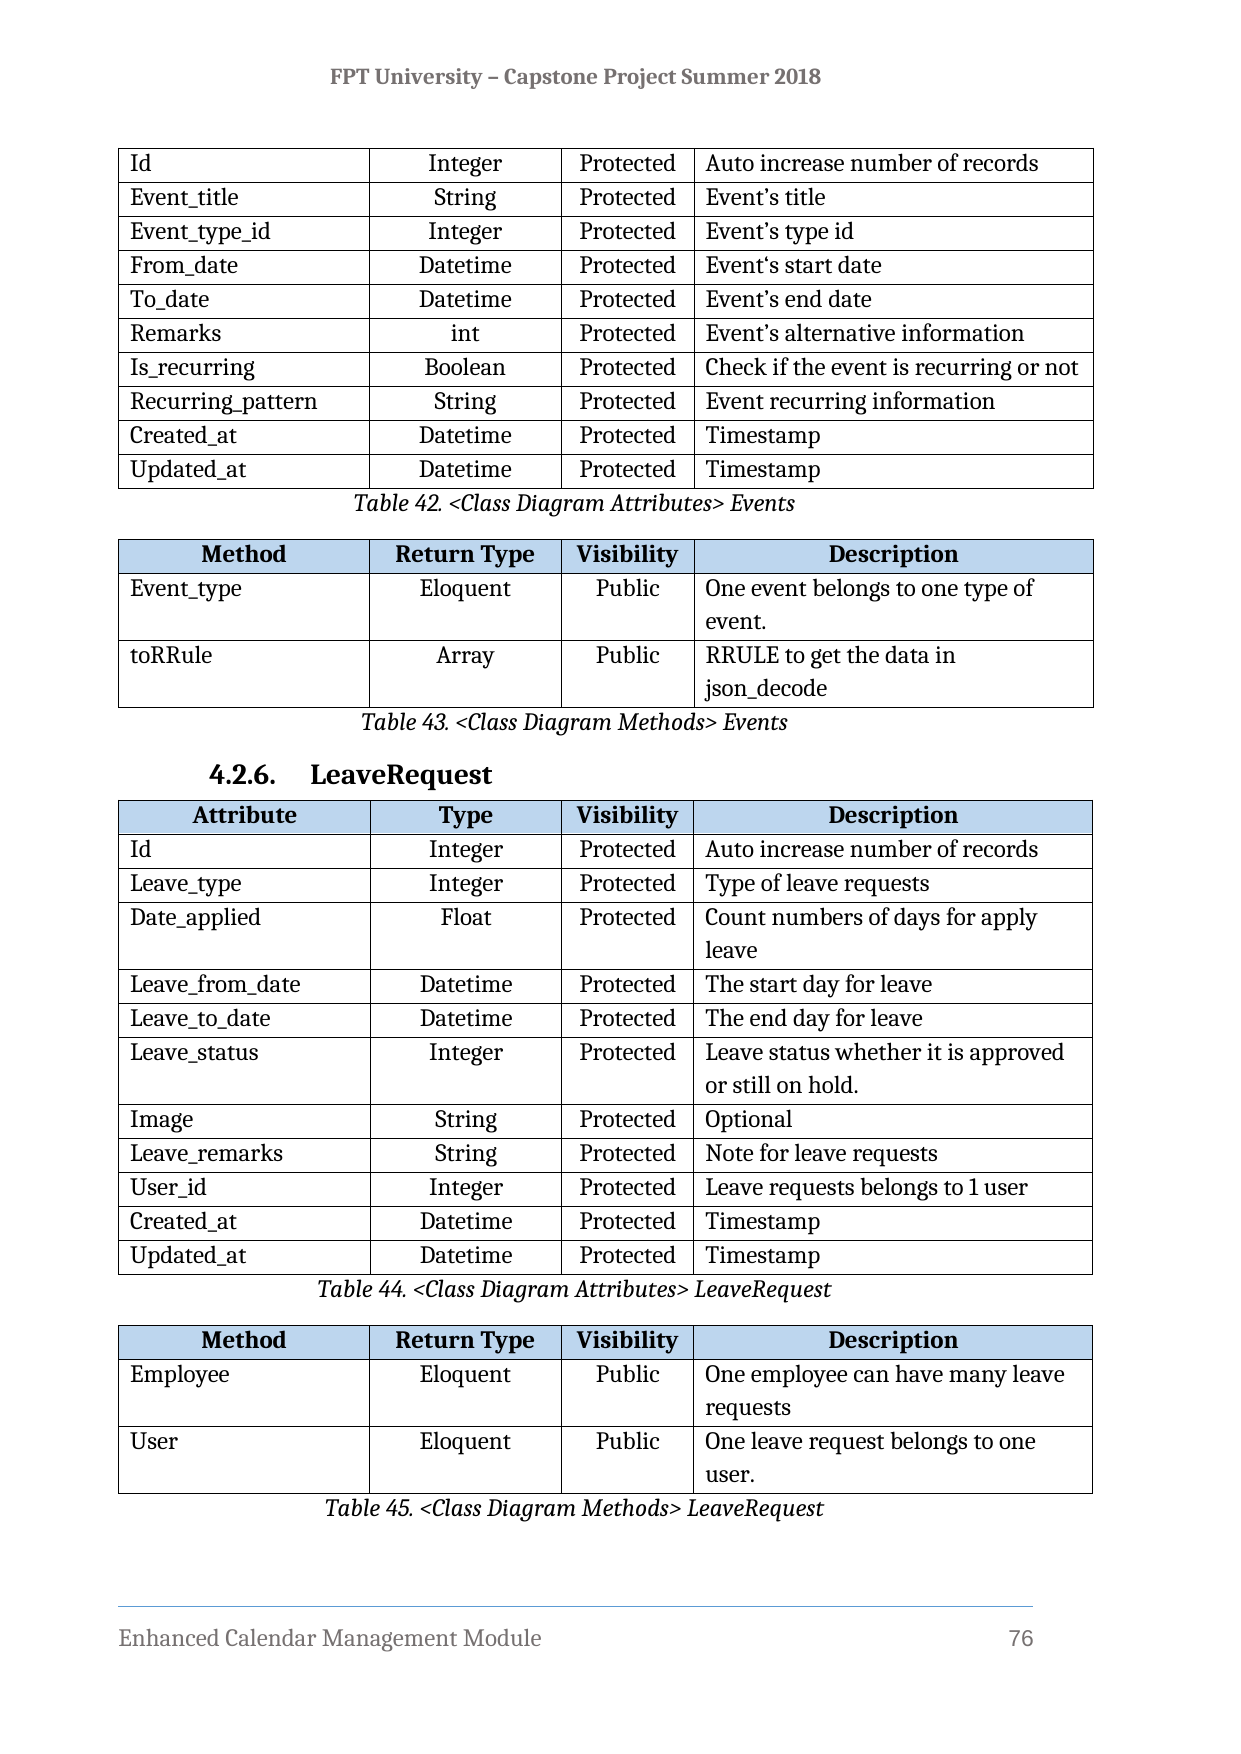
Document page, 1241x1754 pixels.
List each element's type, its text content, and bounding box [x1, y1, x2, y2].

table_cell Datetime [370, 421, 561, 454]
table_cell Datetime [371, 970, 561, 1003]
table_cell Protected [562, 421, 694, 454]
table_cell Optional [694, 1105, 1092, 1138]
table_header Return Type [370, 540, 561, 573]
table_header Description [695, 540, 1093, 573]
table_cell The start day for leave [694, 970, 1092, 1003]
table_header Description [694, 801, 1092, 833]
table_cell Leave status whether it is approved or still on hold. [694, 1038, 1092, 1104]
table_cell Id [119, 835, 370, 868]
table_cell Protected [562, 1173, 693, 1206]
table_cell Protected [562, 1105, 693, 1138]
table_cell Protected [562, 1038, 693, 1104]
table_header Visibility [562, 801, 693, 833]
table_cell Timestamp [694, 1241, 1092, 1274]
table_cell Event recurring information [695, 387, 1093, 420]
table_cell Count numbers of days for apply leave [694, 903, 1092, 969]
text Table 43. <Class Diagram Methods> Events [118, 708, 1033, 737]
table_cell Event‘s start date [695, 251, 1093, 284]
table_cell Event’s type id [695, 217, 1093, 250]
table_cell Note for leave requests [694, 1139, 1092, 1172]
table_cell Leave requests belongs to 1 user [694, 1173, 1092, 1206]
table_cell String [371, 1139, 561, 1172]
table_cell Protected [562, 183, 694, 216]
table_cell Integer [371, 1173, 561, 1206]
table_cell Public [562, 574, 694, 640]
table_cell Protected [562, 903, 693, 969]
table_cell One event belongs to one type of event. [695, 574, 1093, 640]
table_cell Leave_type [119, 869, 370, 902]
table_cell Protected [562, 970, 693, 1003]
table_cell Auto increase number of records [695, 149, 1093, 182]
table_cell RRULE to get the data in json_decode [695, 641, 1093, 707]
table_cell Updated_at [119, 1241, 370, 1274]
table_cell Leave_to_date [119, 1004, 370, 1037]
table_cell String [370, 183, 561, 216]
table_cell Protected [562, 319, 694, 352]
table_cell Employee [119, 1360, 369, 1426]
table_cell Protected [562, 285, 694, 318]
table_cell toRRule [119, 641, 369, 707]
table_cell Float [371, 903, 561, 969]
table_cell Created_at [119, 421, 369, 454]
text Table 45. <Class Diagram Methods> LeaveRequest [118, 1494, 1033, 1523]
table_cell Integer [371, 869, 561, 902]
table_cell Eloquent [370, 574, 561, 640]
table_cell Type of leave requests [694, 869, 1092, 902]
table_cell One leave request belongs to one user. [694, 1427, 1092, 1493]
table_cell String [370, 387, 561, 420]
table_cell Event’s alternative information [695, 319, 1093, 352]
table_cell Created_at [119, 1207, 370, 1240]
table_header Visibility [562, 1326, 693, 1359]
text Table 44. <Class Diagram Attributes> LeaveRequest [118, 1275, 1033, 1304]
table_header Return Type [370, 1326, 561, 1359]
table_cell The end day for leave [694, 1004, 1092, 1037]
table_cell Timestamp [695, 421, 1093, 454]
table_cell From_date [119, 251, 369, 284]
table_cell Datetime [370, 455, 561, 488]
table_cell Date_applied [119, 903, 370, 969]
text Table 42. <Class Diagram Attributes> Events [118, 489, 1033, 518]
table_cell Protected [562, 1139, 693, 1172]
table_cell Id [119, 149, 369, 182]
table_cell Datetime [370, 251, 561, 284]
table_header Method [119, 1326, 369, 1359]
table_cell Event_type [119, 574, 369, 640]
table_cell Event_title [119, 183, 369, 216]
table_cell Protected [562, 353, 694, 386]
table_cell Timestamp [695, 455, 1093, 488]
table_cell Integer [370, 217, 561, 250]
table_cell Datetime [371, 1004, 561, 1037]
table_cell Recurring_pattern [119, 387, 369, 420]
table_cell Event_type_id [119, 217, 369, 250]
table_cell Protected [562, 149, 694, 182]
table_cell String [371, 1105, 561, 1138]
table_cell Eloquent [370, 1360, 561, 1426]
table_cell Protected [562, 217, 694, 250]
table_cell Protected [562, 1241, 693, 1274]
table_cell Integer [371, 1038, 561, 1104]
table_cell Eloquent [370, 1427, 561, 1493]
table_cell Protected [562, 869, 693, 902]
table_cell Leave_remarks [119, 1139, 370, 1172]
table_header Method [119, 540, 369, 573]
table_header Visibility [562, 540, 694, 573]
table_cell One employee can have many leave requests [694, 1360, 1092, 1426]
table_cell Public [562, 1427, 693, 1493]
table_cell Integer [370, 149, 561, 182]
table_cell Datetime [370, 285, 561, 318]
table_cell Protected [562, 1004, 693, 1037]
table_cell Datetime [371, 1207, 561, 1240]
table_cell Protected [562, 455, 694, 488]
table_cell Datetime [371, 1241, 561, 1274]
table_cell Timestamp [694, 1207, 1092, 1240]
table_cell Is_recurring [119, 353, 369, 386]
table_cell Integer [371, 835, 561, 868]
list LeaveRequest [209, 758, 1035, 791]
table_cell Public [562, 641, 694, 707]
table_cell To_date [119, 285, 369, 318]
table_header Type [371, 801, 561, 833]
table_header Description [694, 1326, 1092, 1359]
table_cell Check if the event is recurring or not [695, 353, 1093, 386]
table_cell Array [370, 641, 561, 707]
table_cell Image [119, 1105, 370, 1138]
table_cell Auto increase number of records [694, 835, 1092, 868]
table_cell Event’s end date [695, 285, 1093, 318]
table_header Attribute [119, 801, 370, 833]
table_cell Updated_at [119, 455, 369, 488]
table_cell User_id [119, 1173, 370, 1206]
table_cell Protected [562, 387, 694, 420]
table_cell Protected [562, 1207, 693, 1240]
table_cell Boolean [370, 353, 561, 386]
table_cell Public [562, 1360, 693, 1426]
table_cell Leave_status [119, 1038, 370, 1104]
table_cell Protected [562, 835, 693, 868]
table_cell int [370, 319, 561, 352]
table_cell Remarks [119, 319, 369, 352]
table_cell Leave_from_date [119, 970, 370, 1003]
table_cell Event’s title [695, 183, 1093, 216]
table_cell User [119, 1427, 369, 1493]
table_cell Protected [562, 251, 694, 284]
